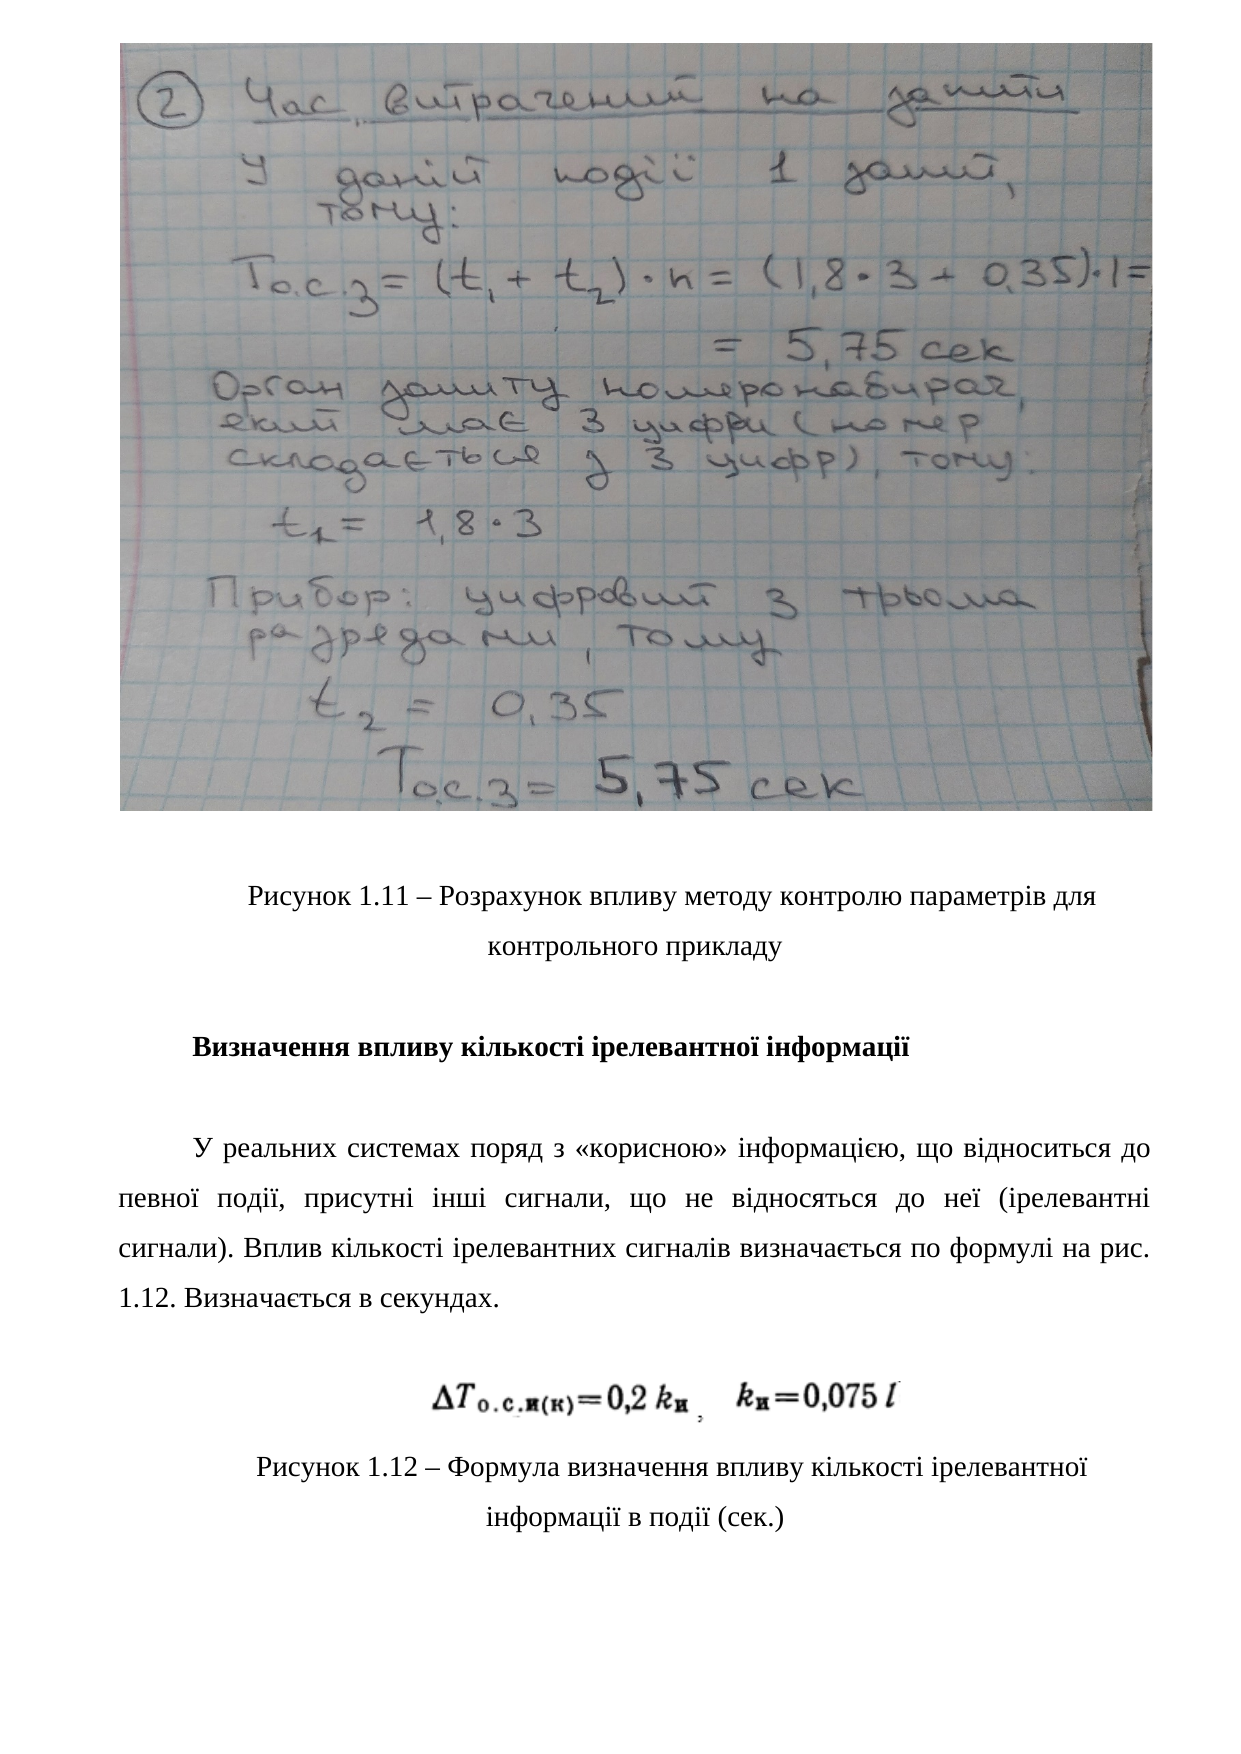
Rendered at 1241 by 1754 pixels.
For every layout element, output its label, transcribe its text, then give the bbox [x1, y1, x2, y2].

text У реальних системах поряд з «корисною» інформацією, що відноситься до певної події, присутні інші сигнали, що не відносяться до неї (ірелевантні сигнали). Вплив кількості ірелевантних сигналів визначається по формулі на рис. 1.12. Визначається в секундах. [118, 1130, 1152, 1314]
picture [120, 43, 1153, 811]
picture [411, 1381, 932, 1432]
text Рисунок 1.12 – Формула визначення впливу кількості ірелевантної інформації в події (сек.) [118, 1449, 1152, 1532]
text Рисунок 1.11 – Розрахунок впливу методу контролю параметрів для контрольного прикладу [118, 878, 1152, 962]
text Визначення впливу кількості ірелевантної інформації [118, 1029, 1152, 1063]
